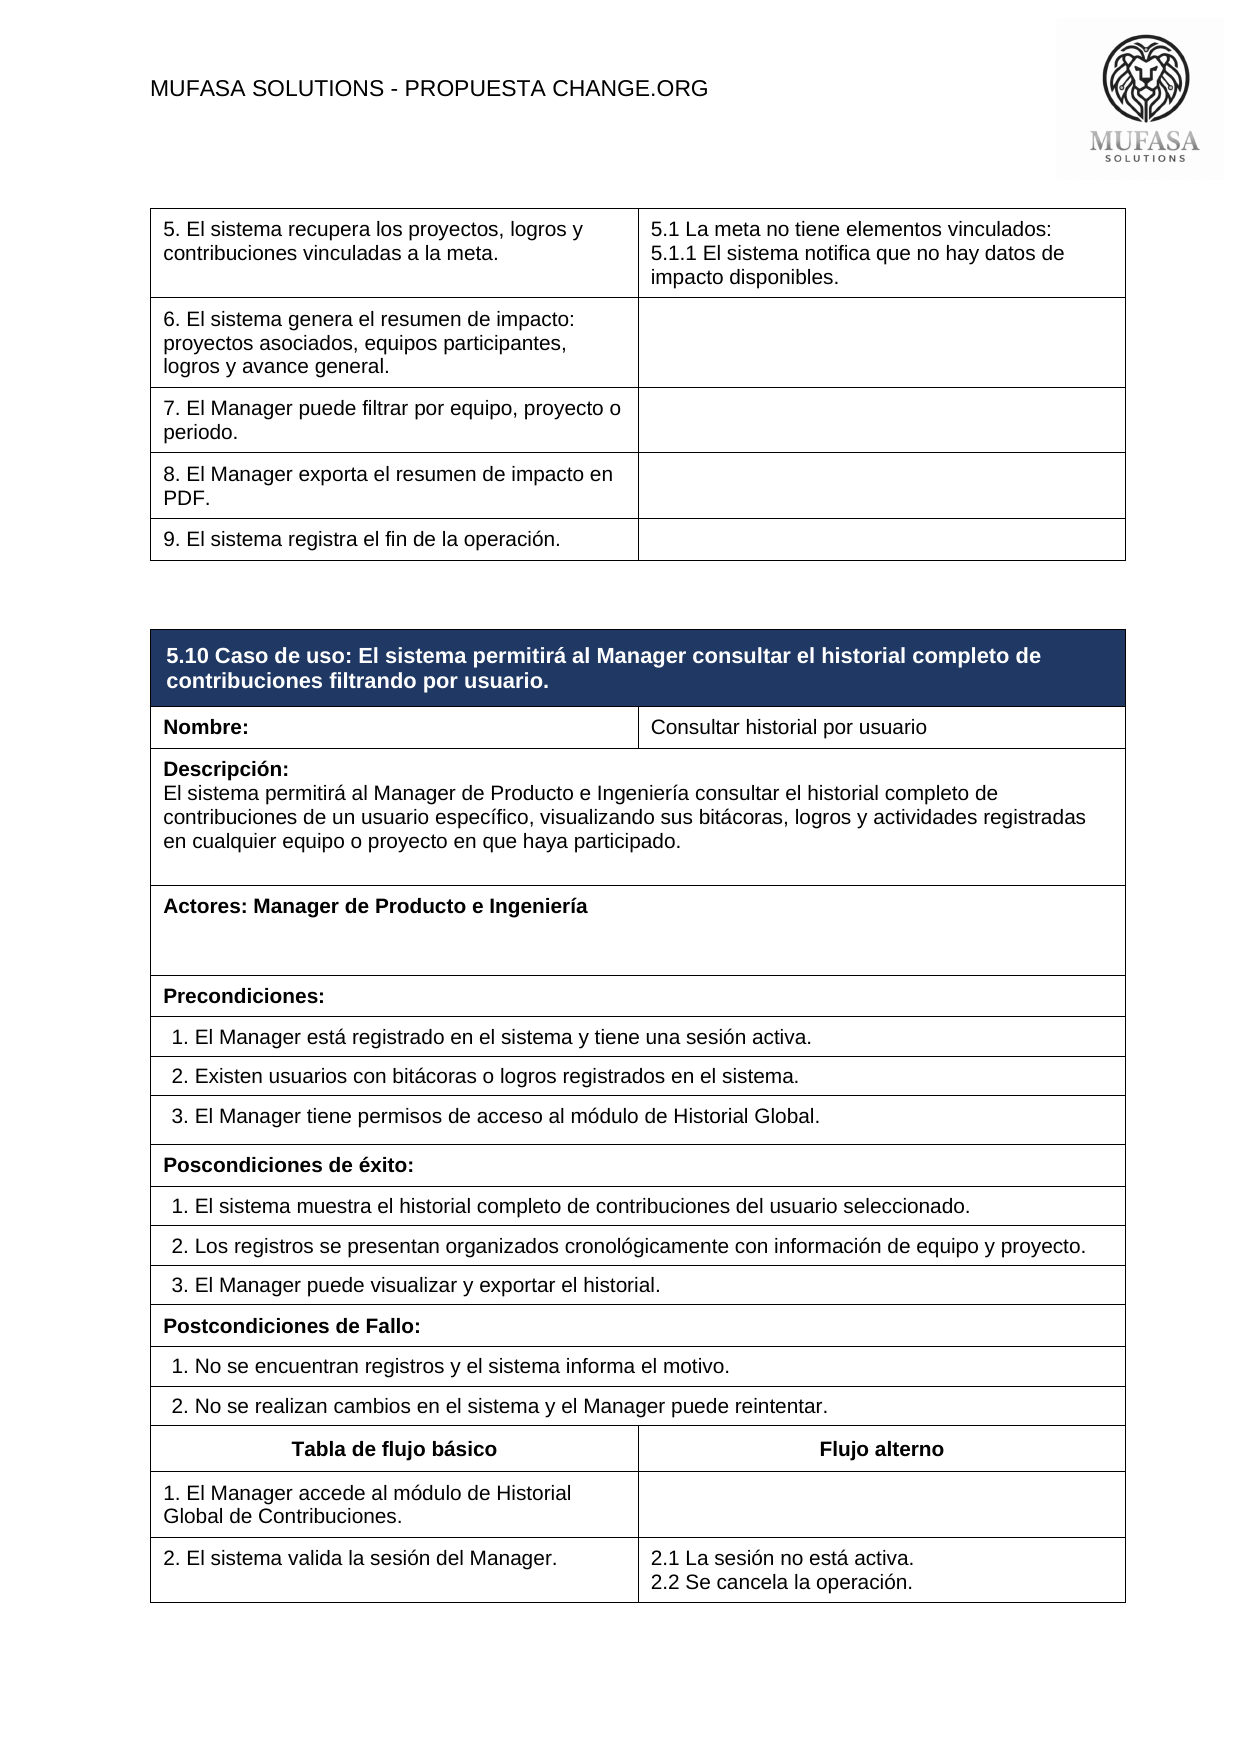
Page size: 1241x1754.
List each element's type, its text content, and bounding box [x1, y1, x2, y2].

table_cell 1. No se encuentran registros y el sistema informa el motivo. [151, 1347, 1125, 1386]
table_cell Flujo alterno [639, 1426, 1125, 1471]
table_cell 5.1 La meta no tiene elementos vinculados: 5.1.1 El sistema notifica que no hay datos de impacto disponibles. [639, 209, 1125, 297]
table_cell Nombre: [151, 707, 638, 747]
table_cell 1. El Manager accede al módulo de Historial Global de Contribuciones. [151, 1472, 638, 1537]
table_cell Tabla de flujo básico [151, 1426, 638, 1471]
table_cell [639, 298, 1125, 387]
table_cell 2.1 La sesión no está activa. 2.2 Se cancela la operación. 2.3 Se redirige al inicio de sesión. [639, 1538, 1125, 1602]
table_cell [639, 388, 1125, 452]
table_cell 2. El sistema valida la sesión del Manager. [151, 1538, 638, 1602]
table_cell 1. El sistema muestra el historial completo de contribuciones del usuario seleccionado. [151, 1187, 1125, 1225]
table_cell 5. El sistema recupera los proyectos, logros y contribuciones vinculadas a la meta. [151, 209, 638, 297]
table_cell 6. El sistema genera el resumen de impacto: proyectos asociados, equipos participantes, logros y avance general. [151, 298, 638, 387]
table_cell Poscondiciones de éxito: [151, 1145, 1125, 1186]
table_cell 2. Los registros se presentan organizados cronológicamente con información de equipo y proyecto. [151, 1226, 1125, 1265]
table_cell 2. Existen usuarios con bitácoras o logros registrados en el sistema. [151, 1057, 1125, 1095]
table_cell Actores: Manager de Producto e Ingeniería [151, 886, 1125, 974]
table_cell Postcondiciones de Fallo: [151, 1305, 1125, 1346]
table_cell Descripción: El sistema permitirá al Manager de Producto e Ingeniería consultar el historial completo de contribuciones de un usuario específico, visualizando sus bitácoras, logros y actividades registradas en cualquier equipo o proyecto en que haya participado. [151, 749, 1125, 885]
table_cell [639, 1472, 1125, 1537]
picture [1056, 18, 1225, 180]
table_cell 9. El sistema registra el fin de la operación. [151, 519, 638, 559]
table_cell 7. El Manager puede filtrar por equipo, proyecto o periodo. [151, 388, 638, 452]
table_cell 2. No se realizan cambios en el sistema y el Manager puede reintentar. [151, 1387, 1125, 1425]
table_cell 3. El Manager tiene permisos de acceso al módulo de Historial Global. [151, 1096, 1125, 1144]
table_cell 1. El Manager está registrado en el sistema y tiene una sesión activa. [151, 1017, 1125, 1056]
table_cell Consultar historial por usuario [639, 707, 1125, 747]
table_cell Precondiciones: [151, 976, 1125, 1016]
table_cell 3. El Manager puede visualizar y exportar el historial. [151, 1266, 1125, 1304]
table_header 5.10 Caso de uso: El sistema permitirá al Manager consultar el historial completo de contribuciones filtrando por usuario. [151, 630, 1125, 706]
table_cell 8. El Manager exporta el resumen de impacto en PDF. [151, 453, 638, 518]
table_cell [639, 519, 1125, 559]
table_cell [639, 453, 1125, 518]
